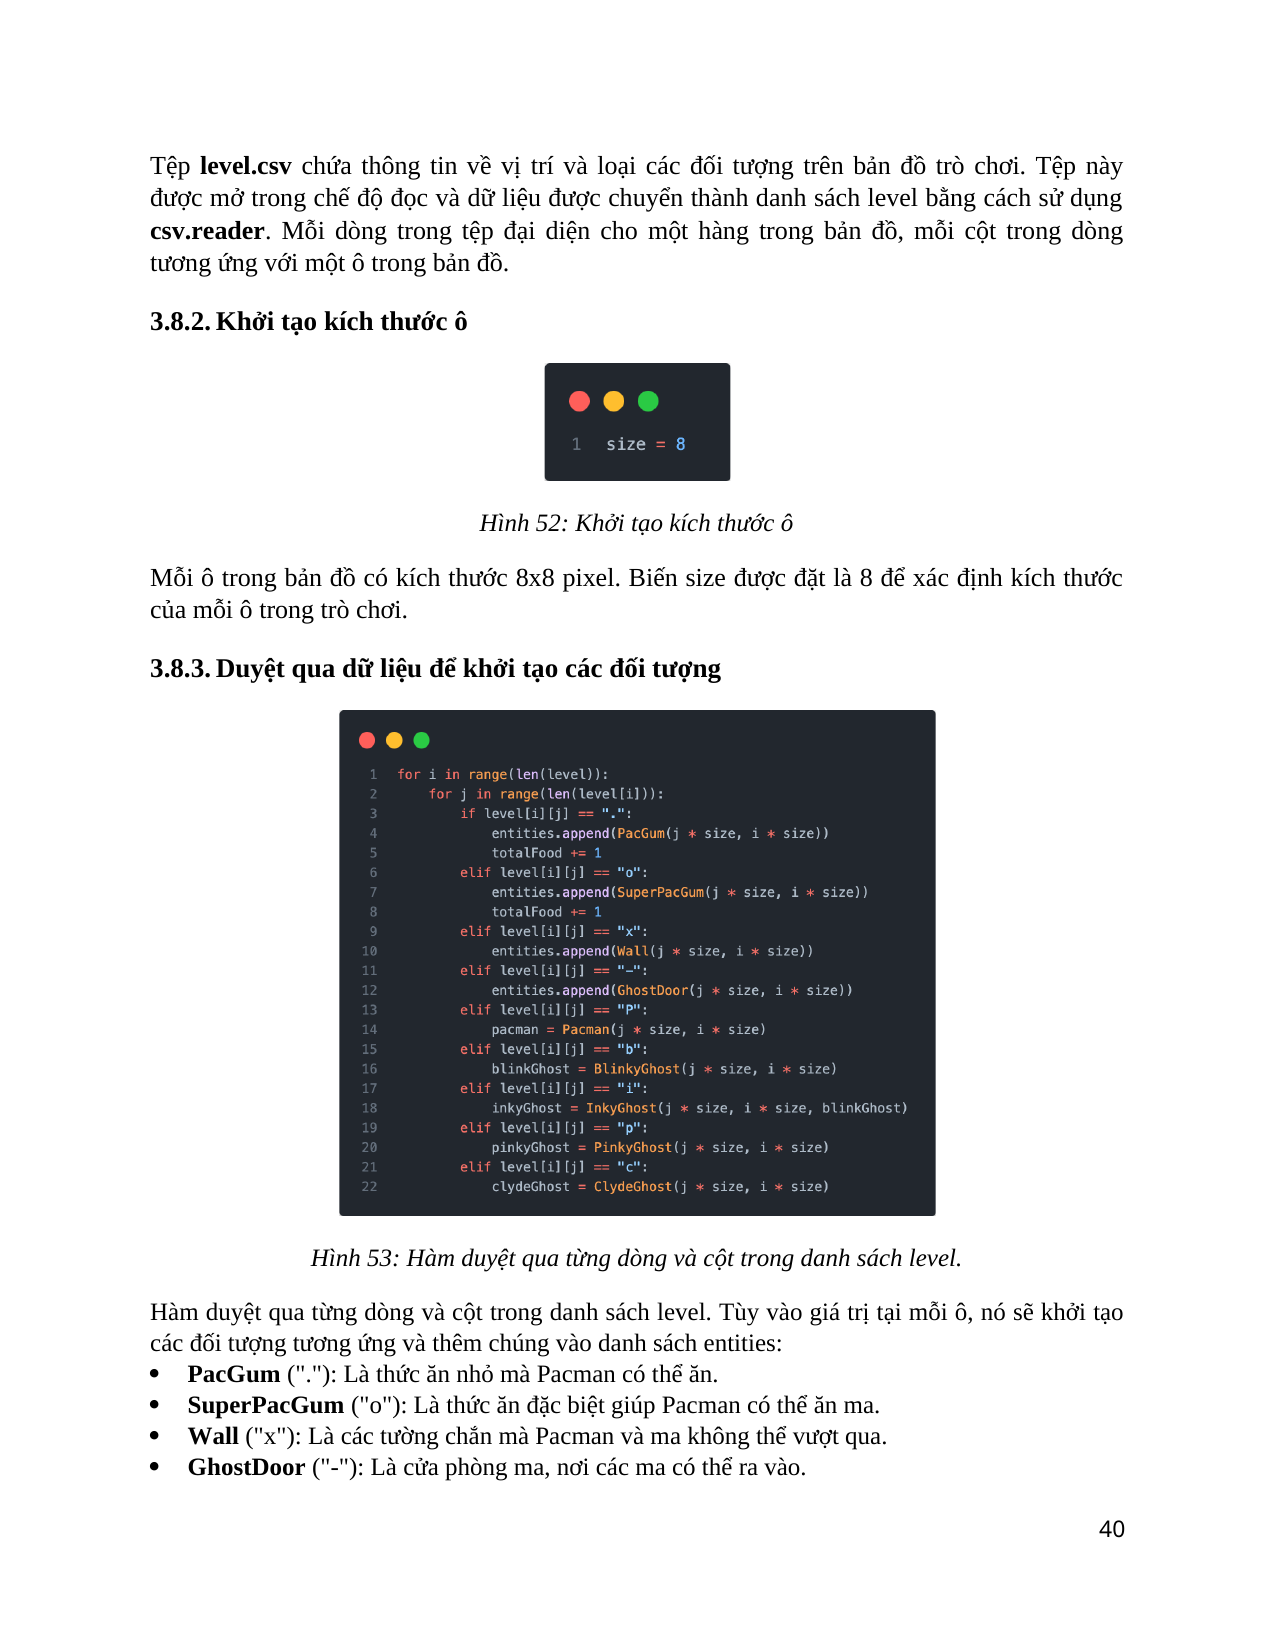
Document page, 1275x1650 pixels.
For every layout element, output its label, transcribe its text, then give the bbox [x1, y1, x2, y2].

text Mỗi ô trong bản đồ có kích thước 8x8 pixel. Biến size được đặt là 8 để xác định kích thước của mỗi ô trong trò chơi. [150, 562, 1125, 624]
subtitle Khởi tạo kích thước ô [150, 304, 1125, 336]
list GhostDoor ("-"): Là cửa phòng ma, nơi các ma có thể ra vào. [150, 1452, 1125, 1481]
list PacGum ("."): Là thức ăn nhỏ mà Pacman có thể ăn. [150, 1359, 1125, 1387]
list SuperPacGum ("o"): Là thức ăn đặc biệt giúp Pacman có thể ăn ma. [150, 1390, 1125, 1418]
picture [339, 710, 936, 1216]
text Tệp level.csv chứa thông tin về vị trí và loại các đối tượng trên bản đồ trò chơi. Tệp này được mở trong chế độ đọc và dữ liệu được chuyển thành danh sách level bằng cách sử dụng csv.reader. Mỗi dòng trong tệp đại diện cho một hàng trong bản đồ, mỗi cột trong dòng tương ứng với một ô trong bản đồ. [150, 150, 1125, 277]
subtitle Duyệt qua dữ liệu để khởi tạo các đối tượng [150, 652, 1125, 683]
picture [544, 363, 731, 481]
text Hàm duyệt qua từng dòng và cột trong danh sách level. Tùy vào giá trị tại mỗi ô, nó sẽ khởi tạo các đối tượng tương ứng và thêm chúng vào danh sách entities: [150, 1297, 1125, 1356]
list Wall ("x"): Là các tường chắn mà Pacman và ma không thể vượt qua. [150, 1421, 1125, 1449]
